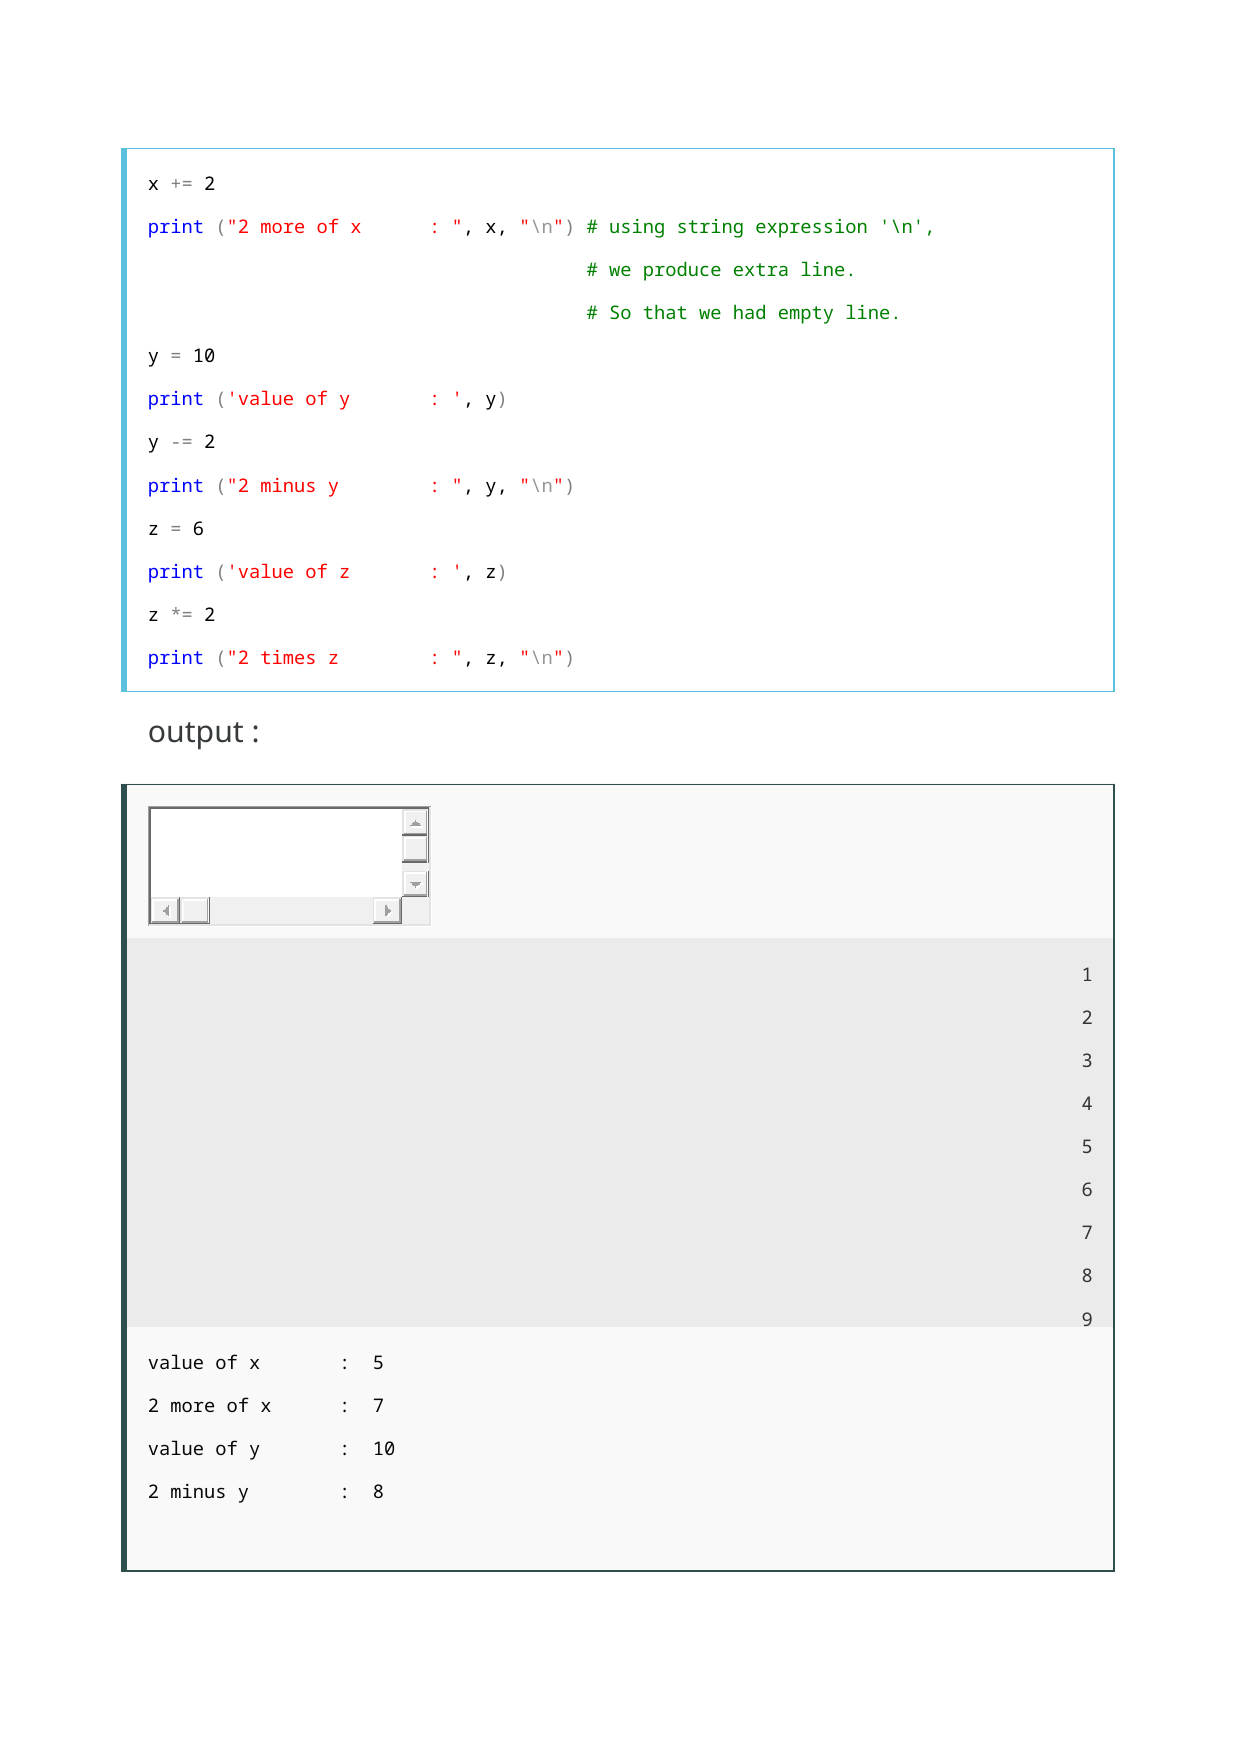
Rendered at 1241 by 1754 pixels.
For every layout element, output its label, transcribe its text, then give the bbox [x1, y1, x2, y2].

text 1 [127, 938, 1113, 982]
text 2 [127, 982, 1113, 1025]
text print ('value of z : ', z) [127, 536, 1113, 579]
text print ("2 minus y : ", y, "\n") [127, 449, 1113, 493]
text value of x : 5 [127, 1327, 1113, 1370]
text print ('value of y : ', y) [127, 363, 1113, 406]
text 2 more of x : 7 [127, 1370, 1113, 1413]
text 6 [127, 1154, 1113, 1197]
text 9 [127, 1283, 1113, 1327]
text z = 6 [127, 493, 1113, 536]
text 7 [127, 1197, 1113, 1240]
text print ("2 more of x : ", x, "\n") # using string expression '\n', [127, 191, 1113, 234]
text 8 [127, 1240, 1113, 1283]
text 3 [127, 1025, 1113, 1068]
text z *= 2 [127, 579, 1113, 622]
text x += 2 [127, 149, 1113, 191]
text 2 minus y : 8 [127, 1456, 1113, 1499]
text output : [148, 710, 1093, 751]
text 5 [127, 1111, 1113, 1154]
text # So that we had empty line. [127, 277, 1113, 320]
text y -= 2 [127, 406, 1113, 449]
text # we produce extra line. [127, 234, 1113, 277]
text value of y : 10 [127, 1413, 1113, 1456]
text print ("2 times z : ", z, "\n") [127, 622, 1113, 691]
text y = 10 [127, 320, 1113, 363]
text 4 [127, 1068, 1113, 1111]
